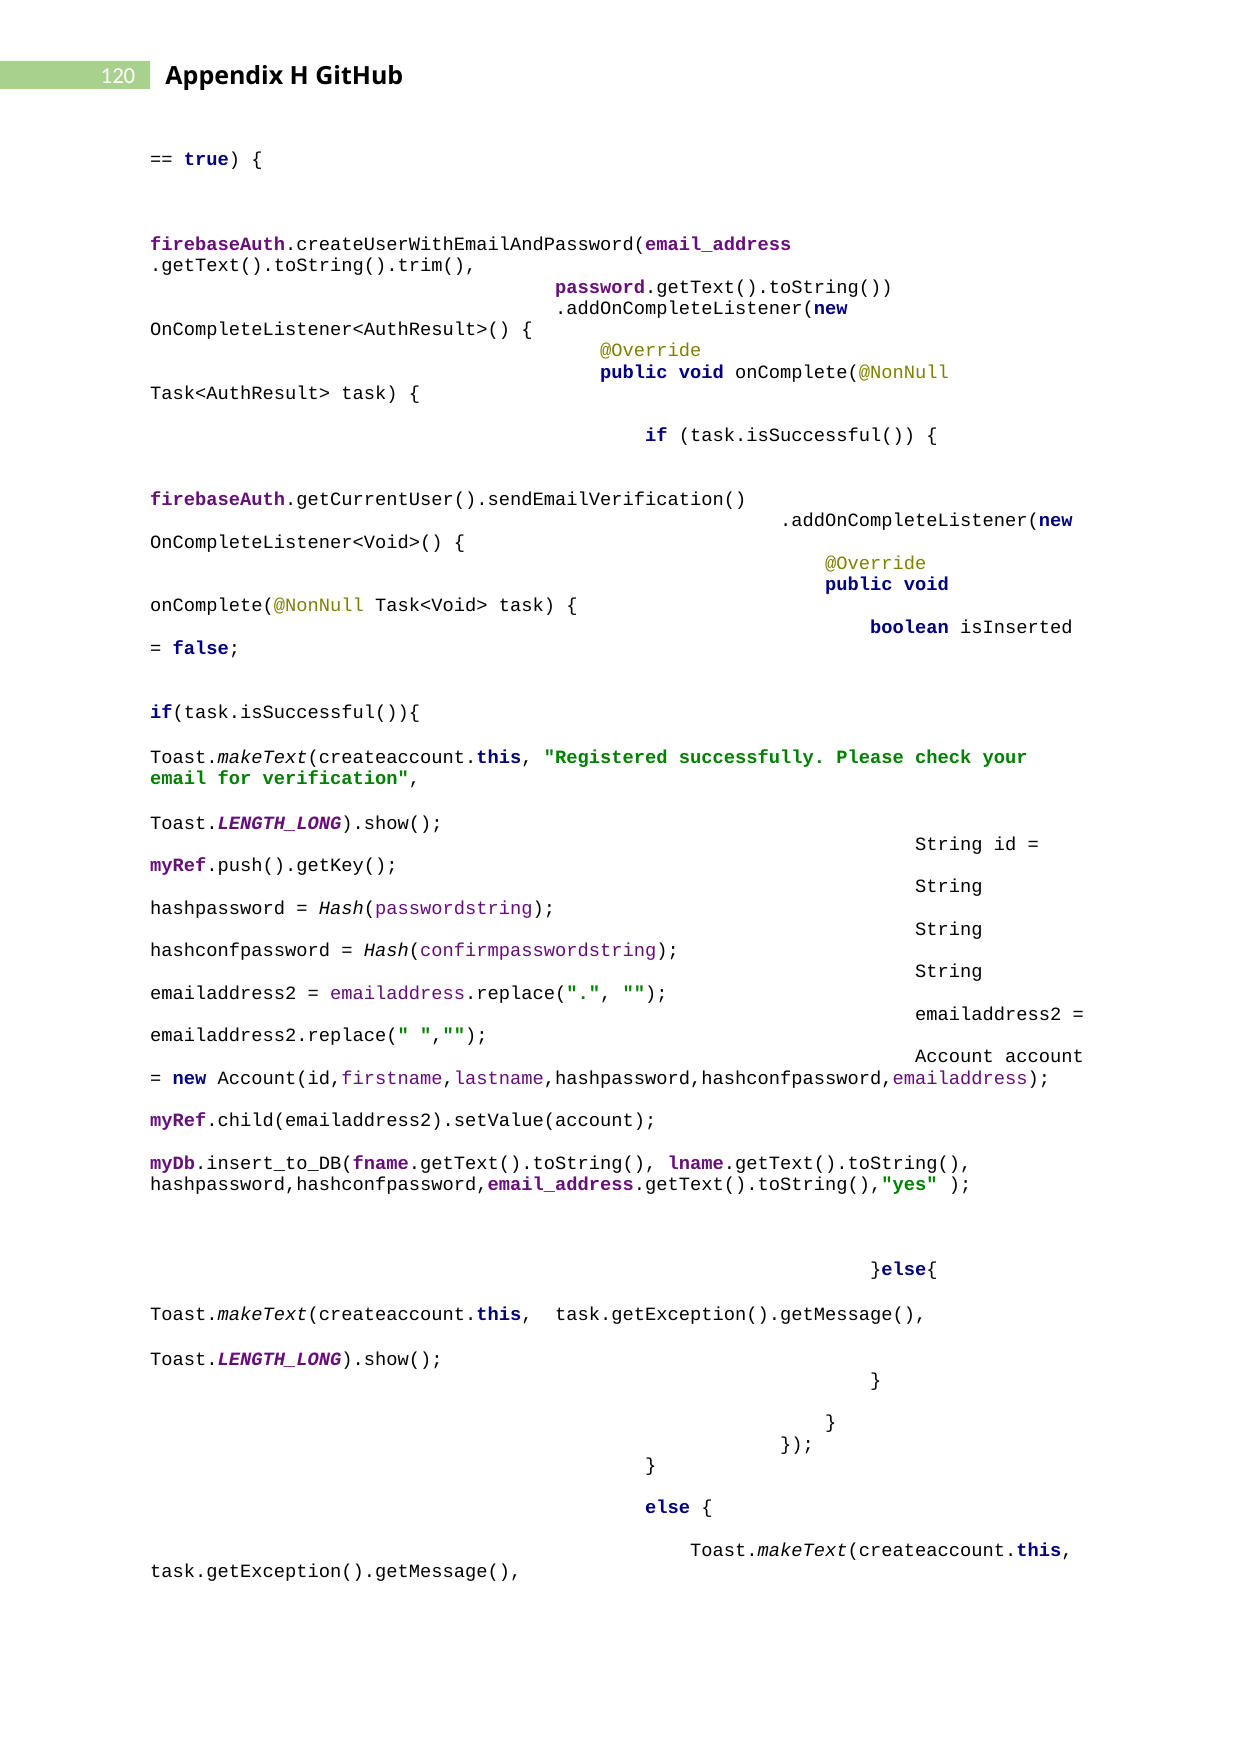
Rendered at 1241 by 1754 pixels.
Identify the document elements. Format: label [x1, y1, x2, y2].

text [150, 150, 1090, 1583]
